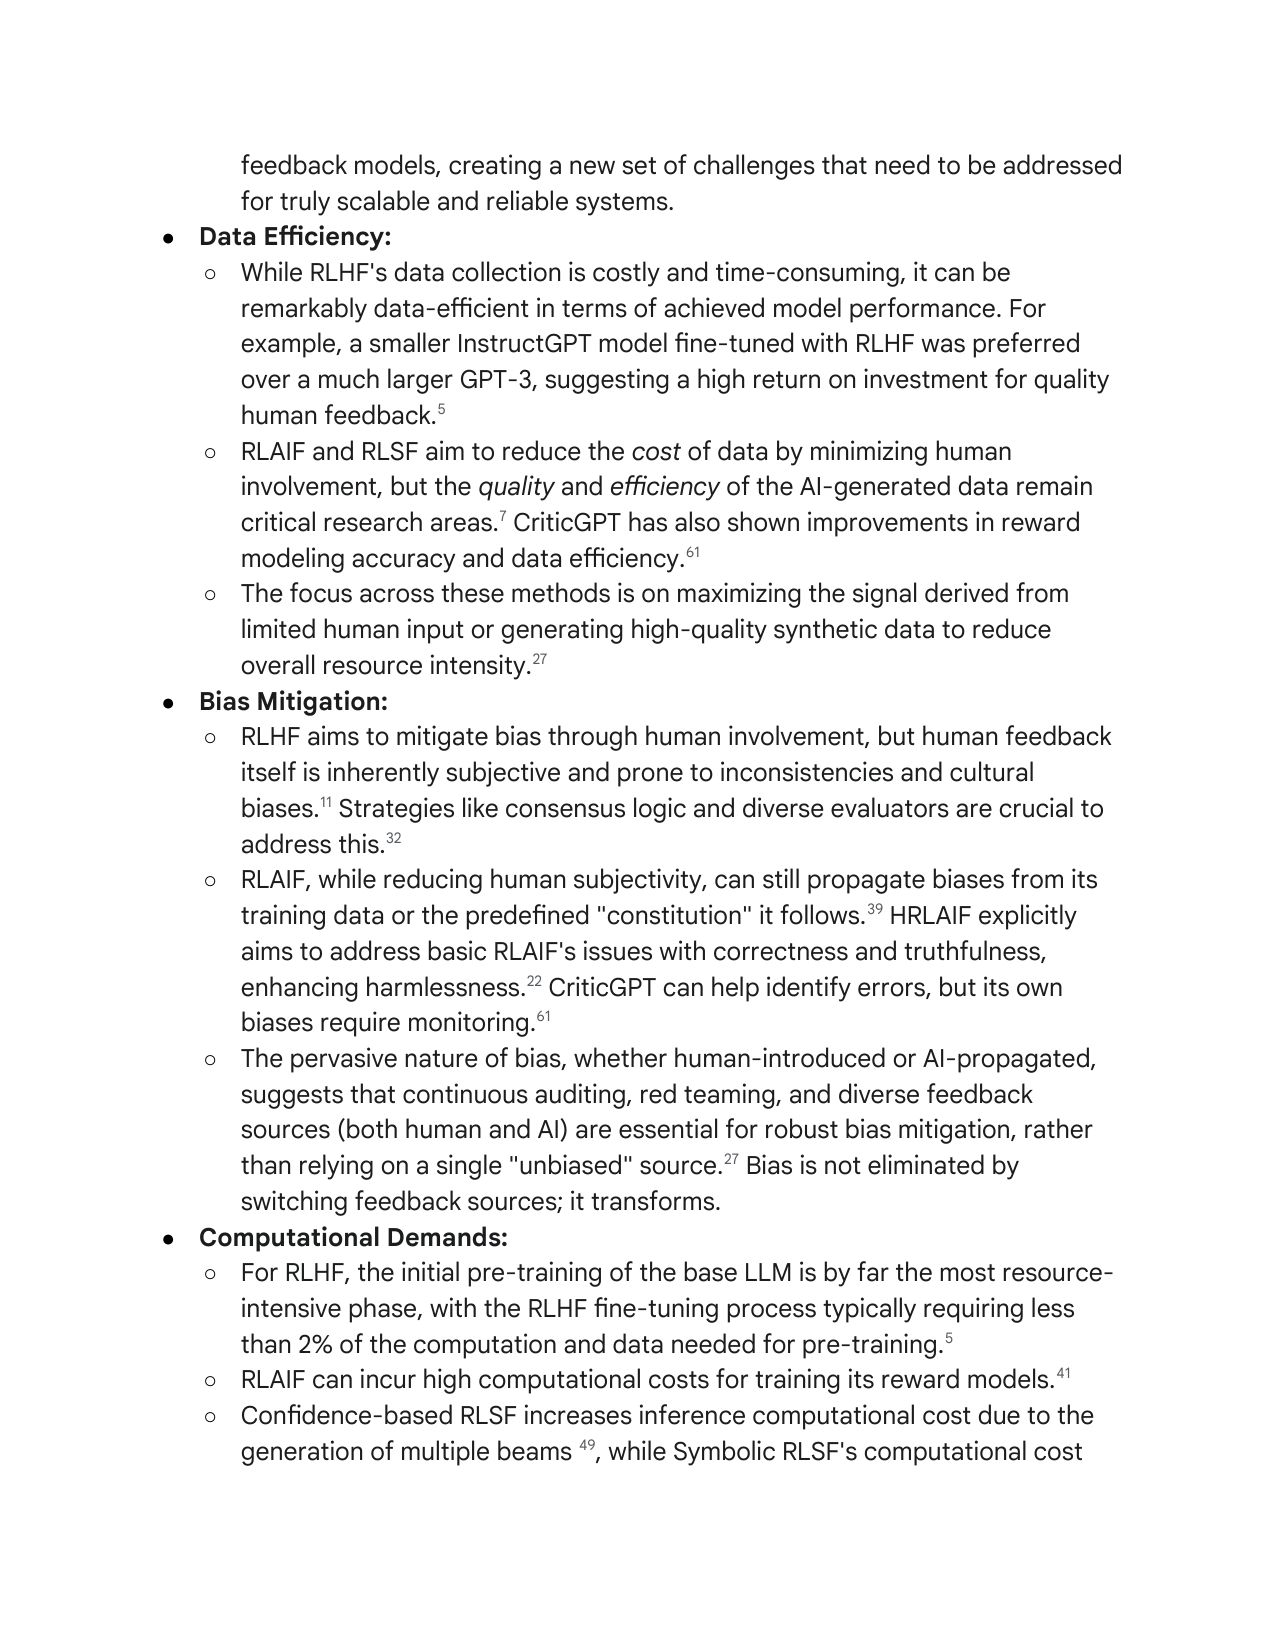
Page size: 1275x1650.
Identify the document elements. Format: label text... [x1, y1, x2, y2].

list RLHF aims to mitigate bias through human involvement, but human feedback itself is inherently subjective and prone to inconsistencies and cultural biases.11 Strategies like consensus logic and diverse evaluators are crucial to address this.32 [203, 722, 1125, 860]
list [203, 150, 1125, 217]
list Computational Demands: [161, 1222, 1125, 1253]
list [203, 1401, 1125, 1468]
list The focus across these methods is on maximizing the signal derived from limited human input or generating high-quality synthetic data to reduce overall resource intensity.27 [203, 579, 1125, 682]
list RLAIF and RLSF aim to reduce the cost of data by minimizing human involvement, but the quality and efficiency of the AI-generated data remain critical research areas.7 CriticGPT has also shown improvements in reward modeling accuracy and data efficiency.61 [203, 436, 1125, 574]
list RLAIF, while reducing human subjectivity, can still propagate biases from its training data or the predefined "constitution" it follows.39 HRLAIF explicitly aims to address basic RLAIF's issues with correctness and truthfulness, enhancing harmlessness.22 CriticGPT can help identify errors, but its own biases require monitoring.61 [203, 864, 1125, 1039]
list Data Efficiency: [161, 221, 1125, 253]
list The pervasive nature of bias, whether human-introduced or AI-propagated, suggests that continuous auditing, red teaming, and diverse feedback sources (both human and AI) are essential for robust bias mitigation, rather than relying on a single "unbiased" source.27 Bias is not eliminated by switching feedback sources; it transforms. [203, 1043, 1125, 1217]
list RLAIF can incur high computational costs for training its reward models.41 [203, 1365, 1125, 1396]
list Bias Mitigation: [161, 686, 1125, 717]
list While RLHF's data collection is costly and time-consuming, it can be remarkably data-efficient in terms of achieved model performance. For example, a smaller InstructGPT model fine-tuned with RLHF was preferred over a much larger GPT-3, suggesting a high return on investment for quality human feedback.5 [203, 257, 1125, 431]
list For RLHF, the initial pre-training of the base LLM is by far the most resource-intensive phase, with the RLHF fine-tuning process typically requiring less than 2% of the computation and data needed for pre-training.5 [203, 1258, 1125, 1360]
